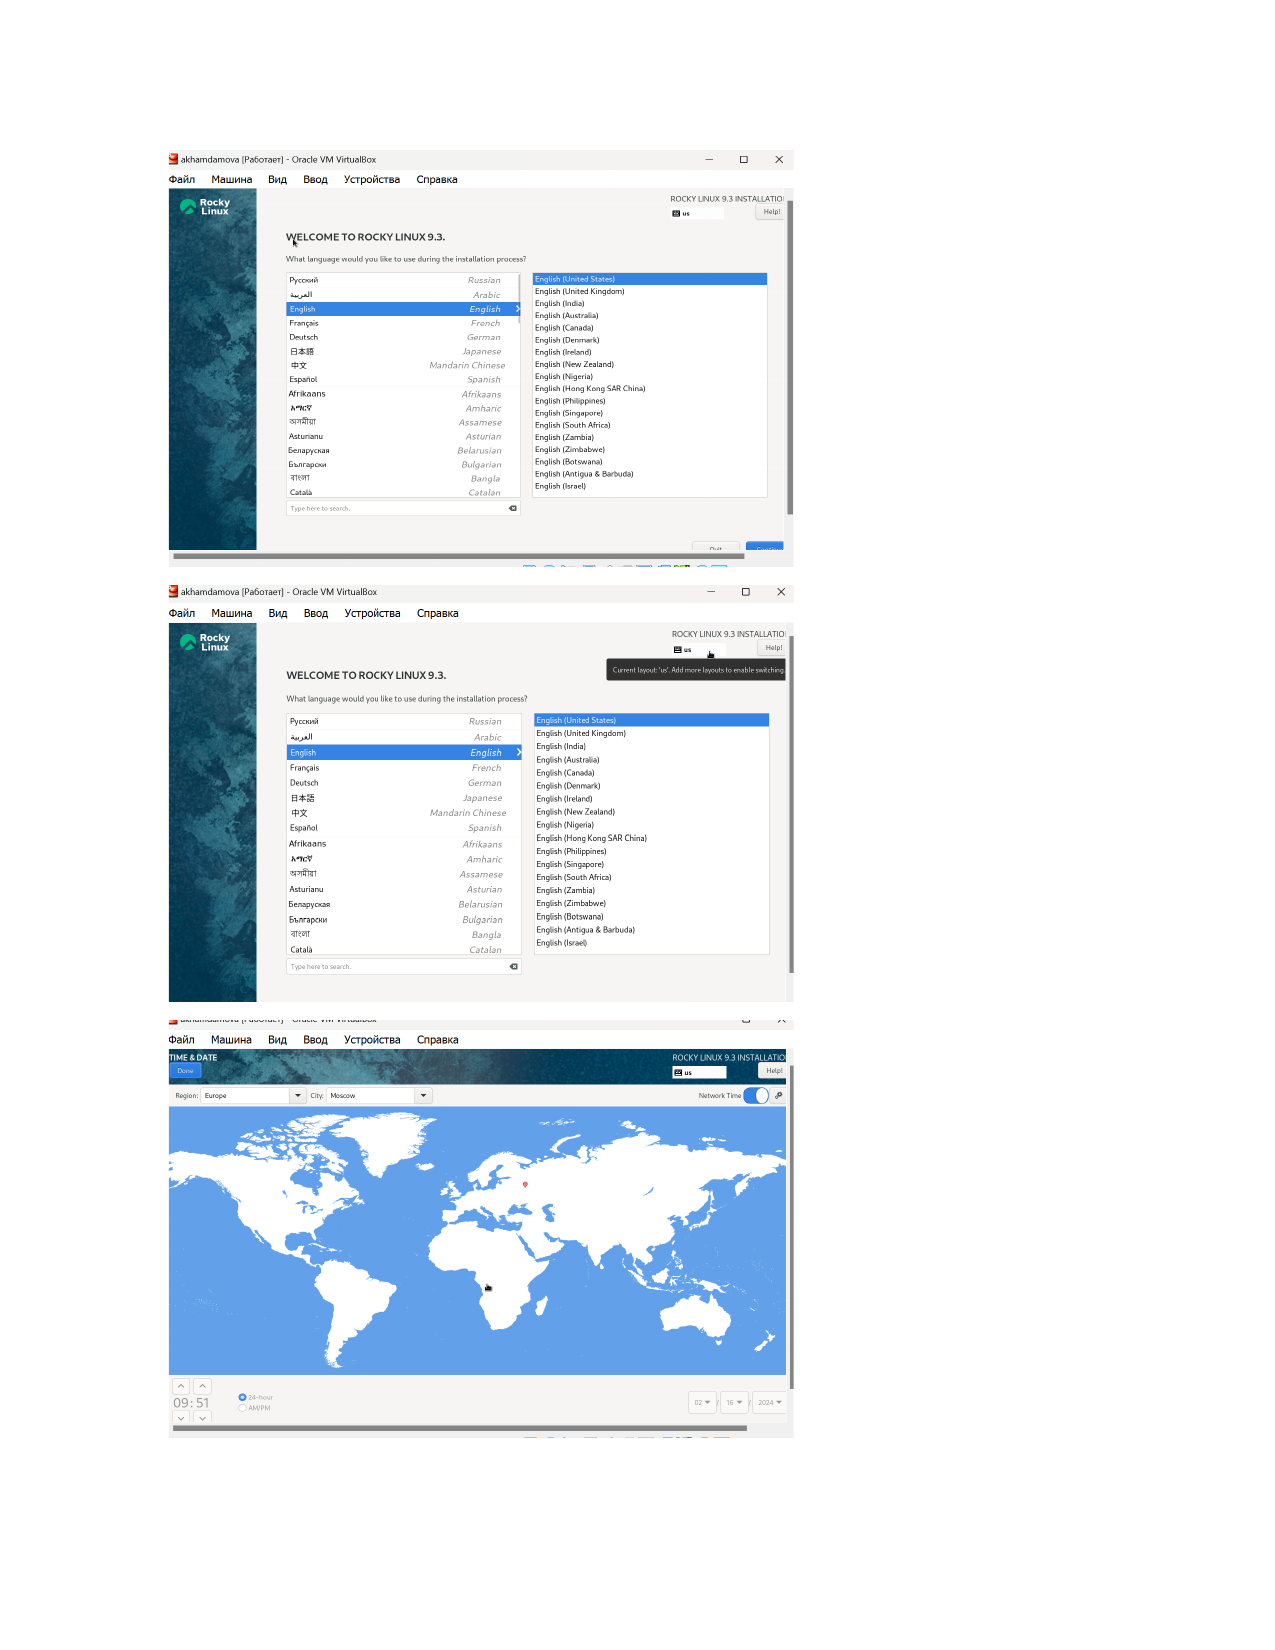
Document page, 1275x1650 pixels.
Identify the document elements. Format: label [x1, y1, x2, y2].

picture [168, 585, 794, 1002]
picture [168, 150, 794, 567]
picture [168, 1020, 794, 1438]
picture [168, 881, 179, 895]
picture [168, 425, 179, 441]
